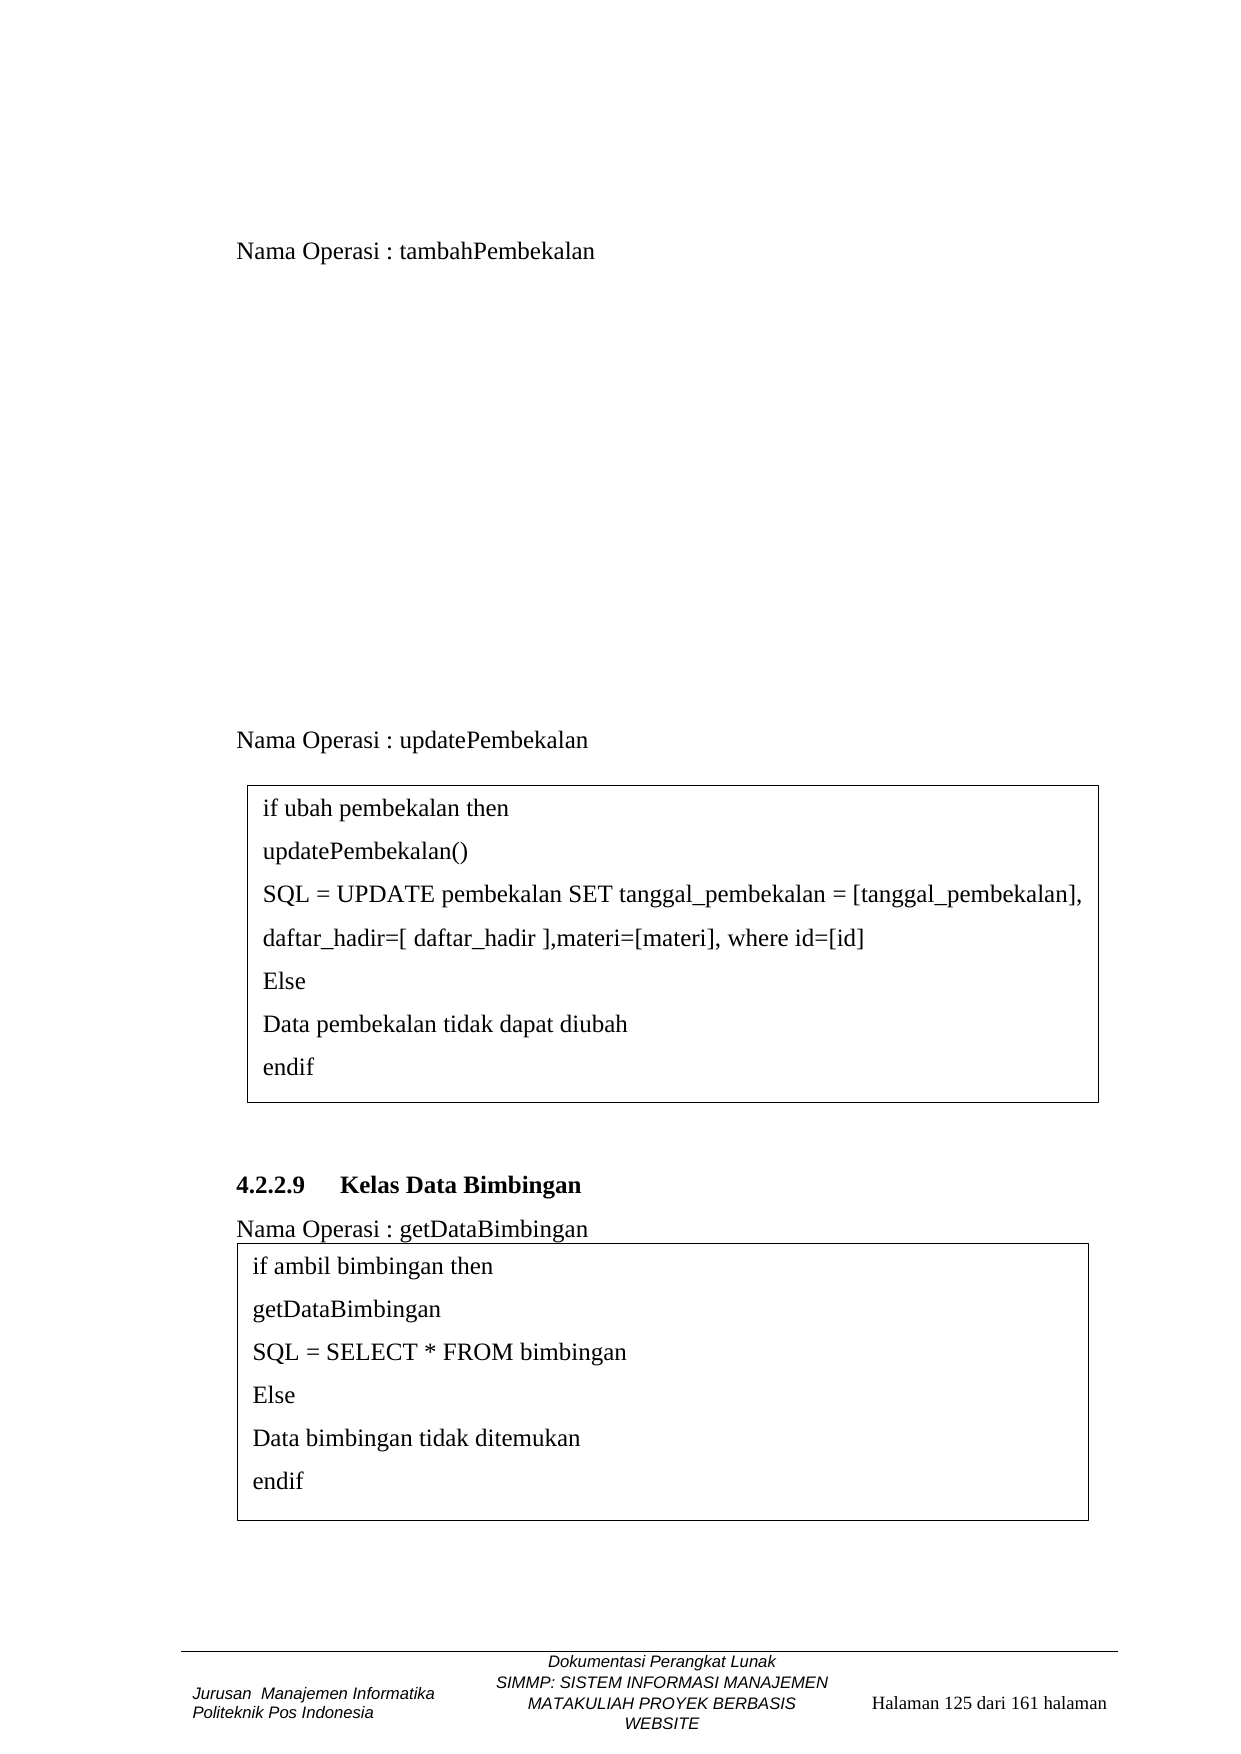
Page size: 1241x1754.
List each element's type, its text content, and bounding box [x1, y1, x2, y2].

text Nama Operasi : tambahPembekalan [236, 236, 1063, 265]
text Nama Operasi : getDataBimbingan [236, 1214, 1063, 1242]
list Kelas Data Bimbingan [236, 1171, 1063, 1199]
text Nama Operasi : updatePembekalan [236, 725, 1063, 754]
